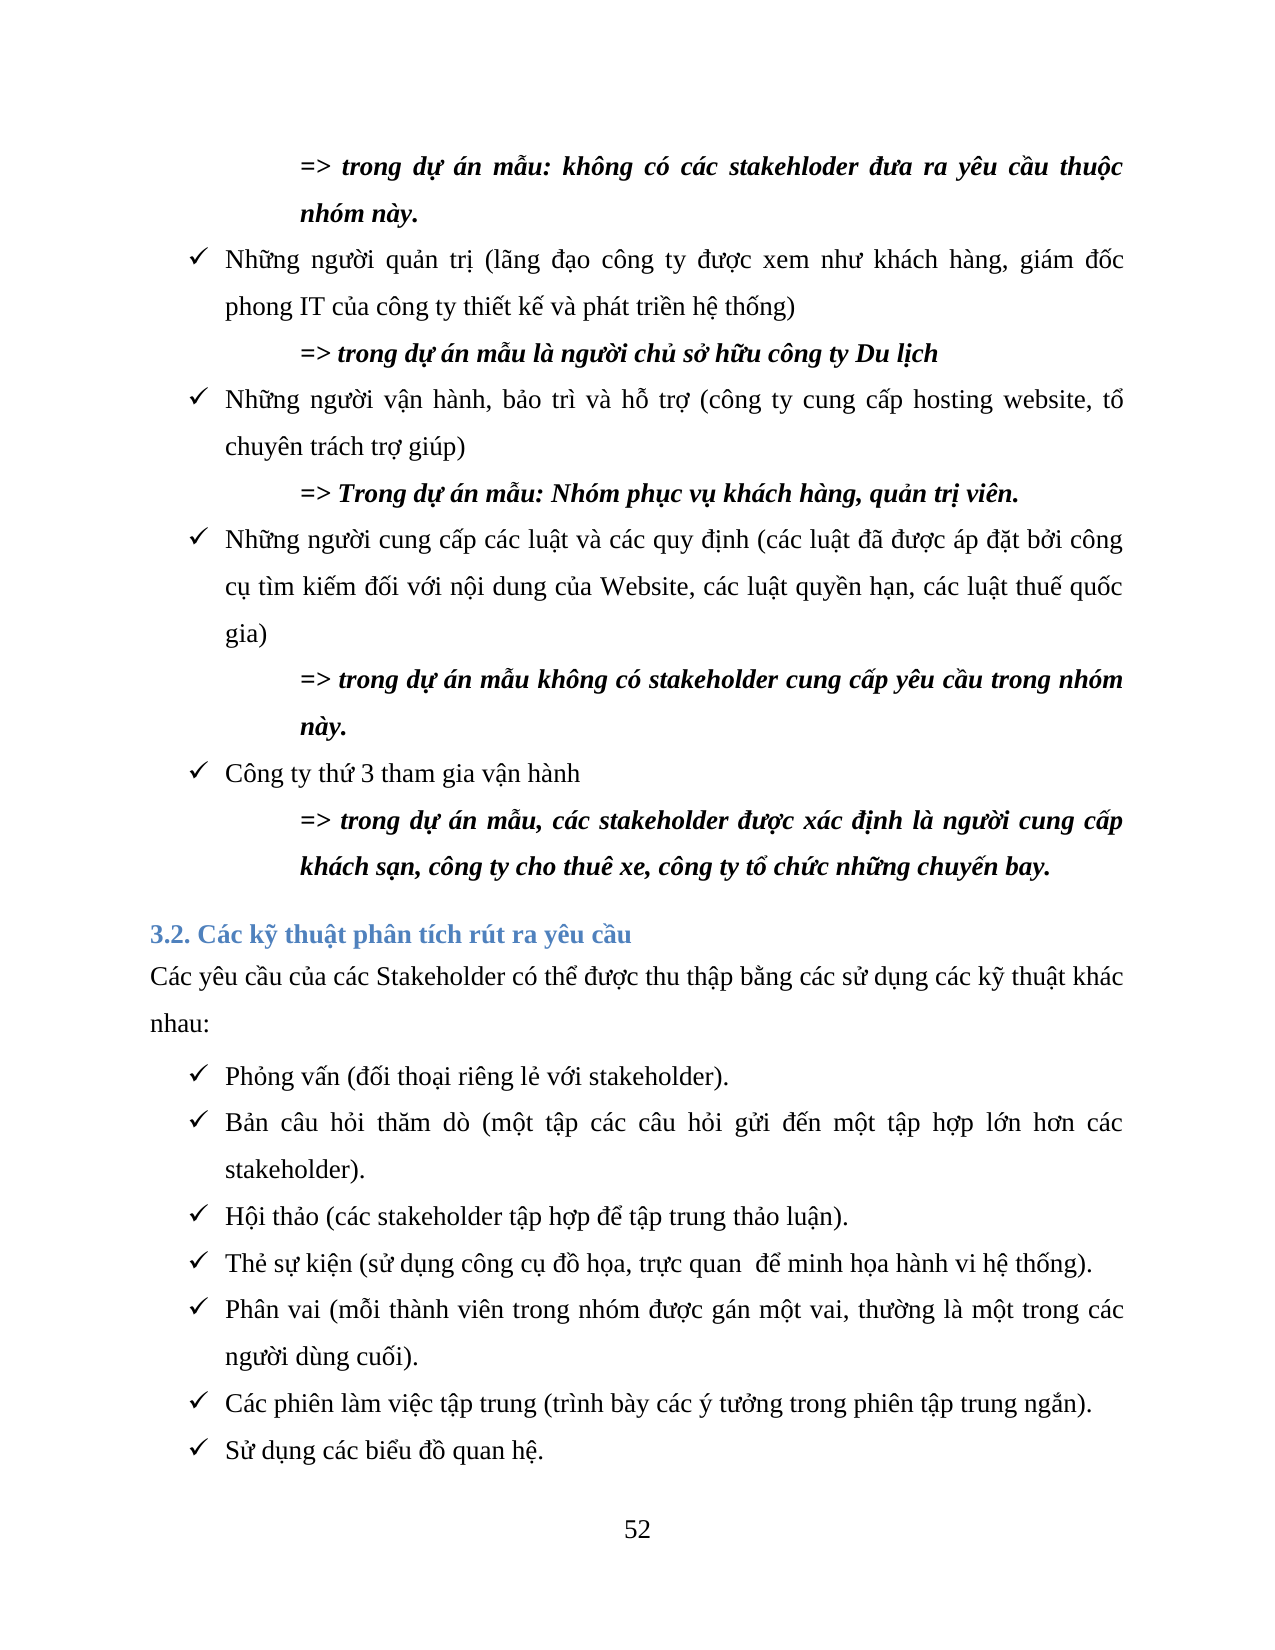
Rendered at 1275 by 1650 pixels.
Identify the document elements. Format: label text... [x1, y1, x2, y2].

list Công ty thứ 3 tham gia vận hành [187, 757, 1125, 788]
list Thẻ sự kiện (sử dụng công cụ đồ họa, trực quan để minh họa hành vi hệ thống). [187, 1247, 1125, 1278]
text Các yêu cầu của các Stakeholder có thể được thu thập bằng các sử dụng các kỹ thuật khác nhau: [150, 960, 1125, 1038]
list Hội thảo (các stakeholder tập hợp để tập trung thảo luận). [187, 1200, 1125, 1231]
list Phân vai (mỗi thành viên trong nhóm được gán một vai, thường là một trong các người dùng cuối). [187, 1294, 1125, 1372]
list => trong dự án mẫu, các stakeholder được xác định là người cung cấp khách sạn, công ty cho thuê xe, công ty tổ chức những chuyến bay. [300, 804, 1125, 882]
list Những người vận hành, bảo trì và hỗ trợ (công ty cung cấp hosting website, tổ chuyên trách trợ giúp) [187, 383, 1125, 461]
list Phỏng vấn (đối thoại riêng lẻ với stakeholder). [187, 1059, 1125, 1091]
list => trong dự án mẫu không có stakeholder cung cấp yêu cầu trong nhóm này. [300, 664, 1125, 741]
list => trong dự án mẫu là người chủ sở hữu công ty Du lịch [225, 337, 1125, 368]
list Bản câu hỏi thăm dò (một tập các câu hỏi gửi đến một tập hợp lớn hơn các stakeholder). [187, 1106, 1125, 1184]
list => Trong dự án mẫu: Nhóm phục vụ khách hàng, quản trị viên. [300, 477, 1125, 508]
list Sử dụng các biểu đồ quan hệ. [187, 1434, 1125, 1465]
list Những người cung cấp các luật và các quy định (các luật đã được áp đặt bởi công cụ tìm kiếm đối với nội dung của Website, các luật quyền hạn, các luật thuế quốc gia) [187, 523, 1125, 648]
list Những người quản trị (lãng đạo công ty được xem như khách hàng, giám đốc phong IT của công ty thiết kế và phát triền hệ thống) [187, 243, 1125, 321]
list => trong dự án mẫu: không có các stakehloder đưa ra yêu cầu thuộc nhóm này. [300, 150, 1125, 228]
subtitle 3.2. Các kỹ thuật phân tích rút ra yêu cầu [150, 918, 1125, 949]
list Các phiên làm việc tập trung (trình bày các ý tưởng trong phiên tập trung ngắn). [187, 1387, 1125, 1418]
